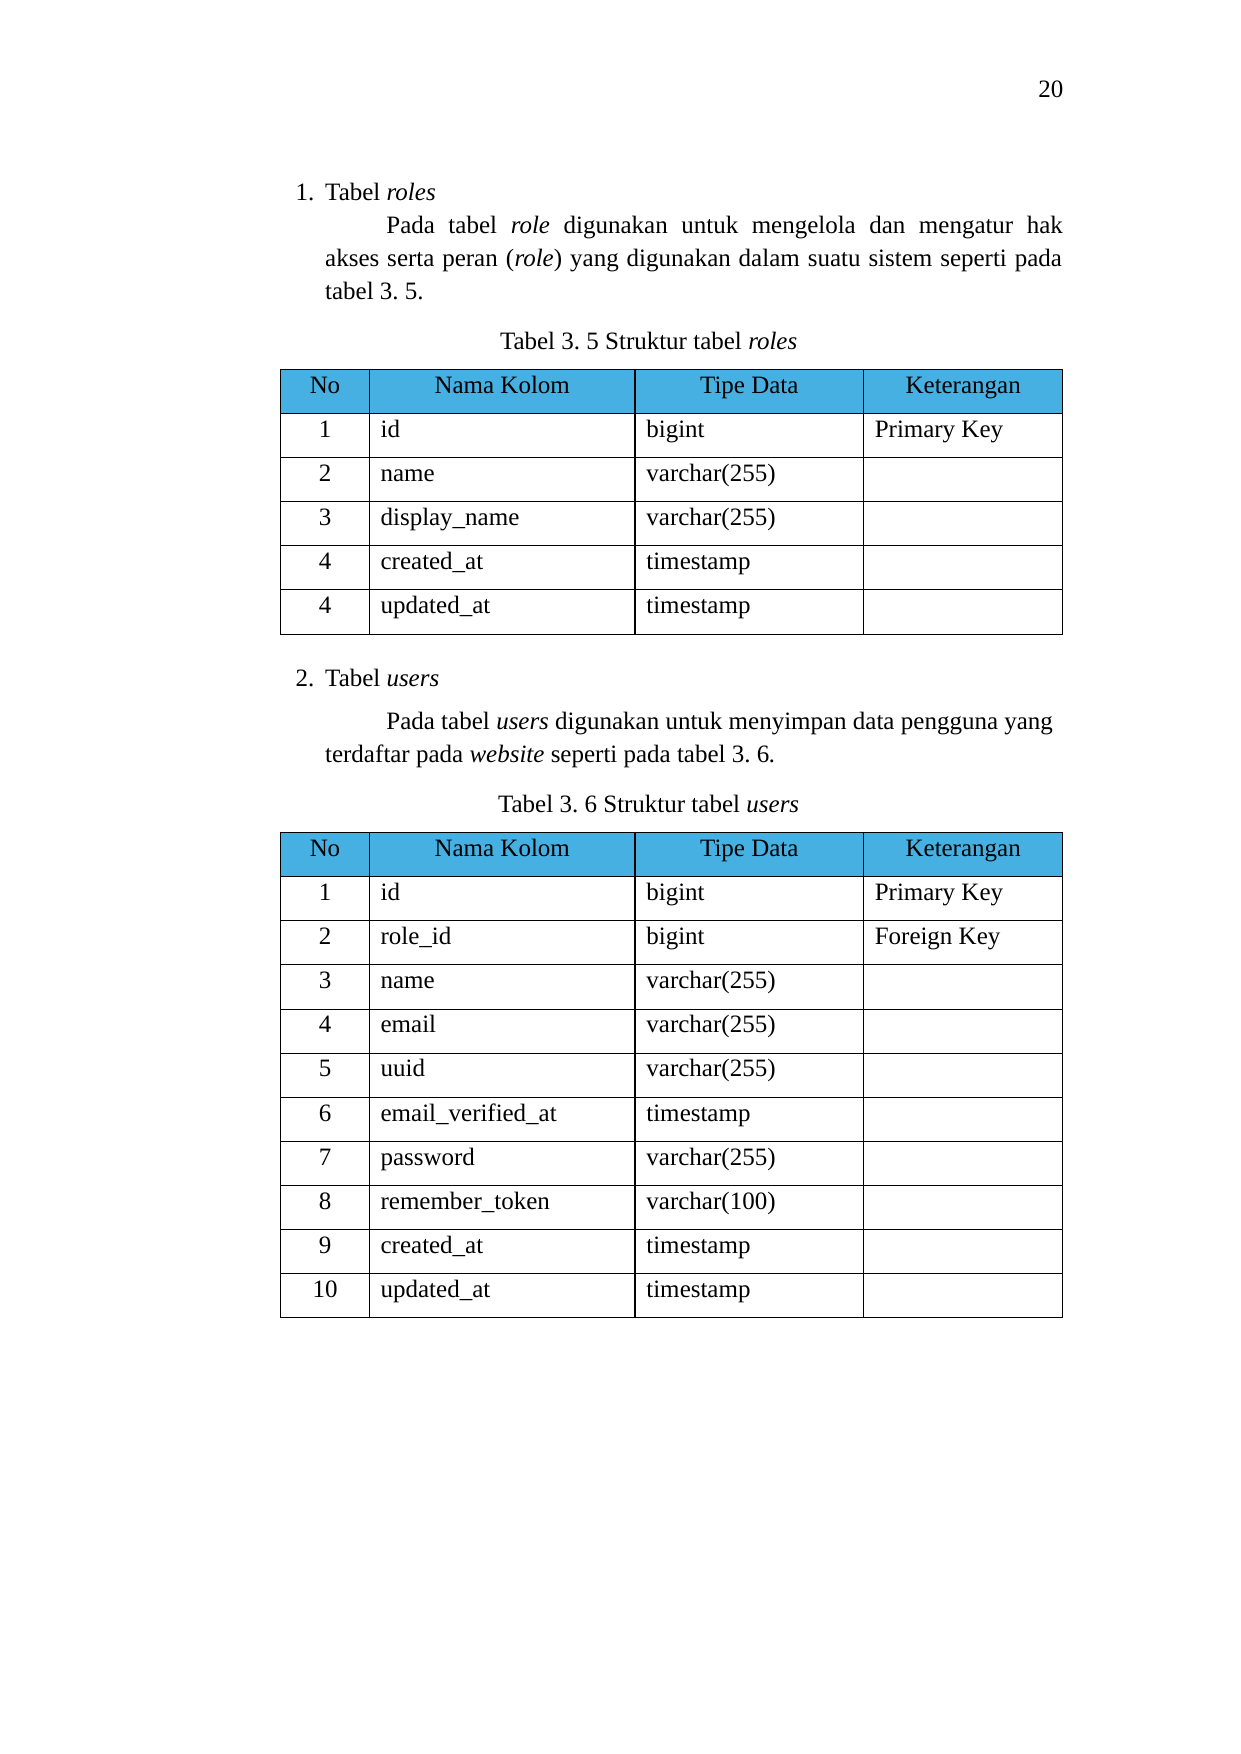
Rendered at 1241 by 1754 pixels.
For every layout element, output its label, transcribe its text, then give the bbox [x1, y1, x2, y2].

table_cell varchar(100) [636, 1186, 863, 1229]
list Pada tabel role digunakan untuk mengelola dan mengatur hak akses serta peran (role) yang digunakan dalam suatu sistem seperti pada tabel 3. 5. [325, 210, 1063, 305]
table_cell 7 [281, 1142, 369, 1185]
table_cell 3 [281, 965, 369, 1008]
table_cell timestamp [636, 1230, 863, 1273]
table_cell Foreign Key [864, 921, 1062, 964]
table_header Keterangan [864, 833, 1062, 876]
table_cell created_at [370, 1230, 634, 1273]
table_cell 4 [281, 546, 369, 589]
table_cell 5 [281, 1054, 369, 1097]
table_cell display_name [370, 502, 634, 545]
table_cell timestamp [636, 1098, 863, 1141]
table_cell password [370, 1142, 634, 1185]
table_cell created_at [370, 546, 634, 589]
table_cell email_verified_at [370, 1098, 634, 1141]
table_cell [864, 546, 1062, 589]
table_cell [864, 1098, 1062, 1141]
table_cell [864, 965, 1062, 1008]
table_header No [281, 833, 369, 876]
table_cell name [370, 965, 634, 1008]
table_cell varchar(255) [636, 1142, 863, 1185]
table_cell uuid [370, 1054, 634, 1097]
table_cell 6 [281, 1098, 369, 1141]
table_cell 2 [281, 458, 369, 501]
table_cell [864, 590, 1062, 633]
table_cell varchar(255) [636, 458, 863, 501]
table_cell Primary Key [864, 414, 1062, 457]
table_cell 3 [281, 502, 369, 545]
table_cell id [370, 877, 634, 920]
table_cell 4 [281, 590, 369, 633]
table_cell id [370, 414, 634, 457]
table_cell Primary Key [864, 877, 1062, 920]
table_cell varchar(255) [636, 502, 863, 545]
table_cell bigint [636, 877, 863, 920]
table_header Tipe Data [636, 370, 863, 413]
table_cell 10 [281, 1274, 369, 1317]
table_cell varchar(255) [636, 1010, 863, 1052]
table_cell [864, 1010, 1062, 1052]
list Pada tabel users digunakan untuk menyimpan data pengguna yang terdaftar pada website seperti pada tabel 3. 6. [325, 706, 1063, 768]
table_header Keterangan [864, 370, 1062, 413]
table_cell timestamp [636, 1274, 863, 1317]
table_cell [864, 1142, 1062, 1185]
list Tabel roles [295, 177, 1063, 206]
table_cell [864, 1230, 1062, 1273]
table_cell bigint [636, 921, 863, 964]
table_cell [864, 502, 1062, 545]
table_cell 1 [281, 877, 369, 920]
table_cell [864, 1054, 1062, 1097]
text Tabel 3. 5 Struktur tabel roles [236, 326, 1063, 355]
table_cell role_id [370, 921, 634, 964]
table_cell timestamp [636, 546, 863, 589]
table_cell 1 [281, 414, 369, 457]
table_cell email [370, 1010, 634, 1052]
table_cell updated_at [370, 590, 634, 633]
text Tabel 3. 6 Struktur tabel users [236, 789, 1063, 818]
table_cell bigint [636, 414, 863, 457]
table_cell 8 [281, 1186, 369, 1229]
table_header Tipe Data [636, 833, 863, 876]
table_header No [281, 370, 369, 413]
table_cell timestamp [636, 590, 863, 633]
table_cell name [370, 458, 634, 501]
table_cell varchar(255) [636, 965, 863, 1008]
table_cell varchar(255) [636, 1054, 863, 1097]
table_cell 4 [281, 1010, 369, 1052]
table_header Nama Kolom [370, 370, 634, 413]
table_cell updated_at [370, 1274, 634, 1317]
table_cell [864, 1186, 1062, 1229]
table_cell [864, 1274, 1062, 1317]
table_cell 2 [281, 921, 369, 964]
table_cell [864, 458, 1062, 501]
table_header Nama Kolom [370, 833, 634, 876]
table_cell remember_token [370, 1186, 634, 1229]
list Tabel users [295, 663, 1063, 692]
table_cell 9 [281, 1230, 369, 1273]
